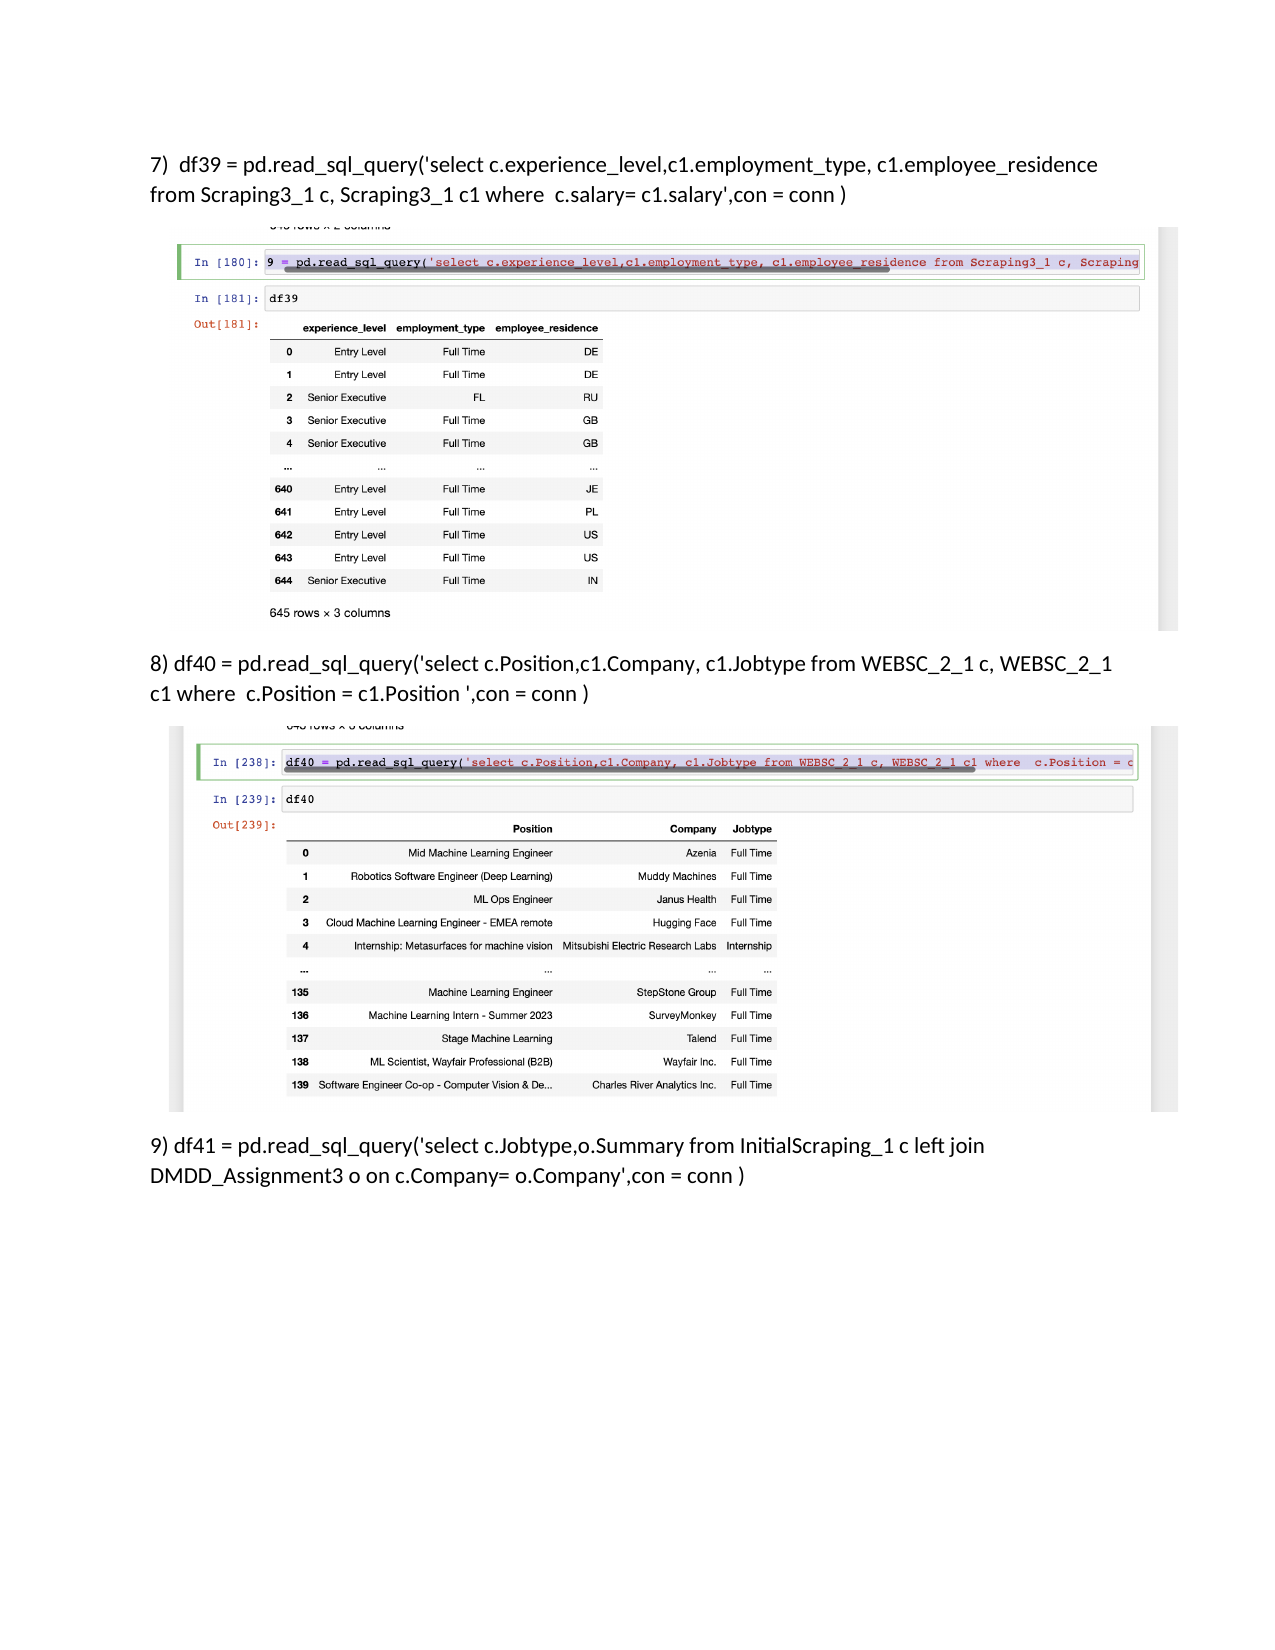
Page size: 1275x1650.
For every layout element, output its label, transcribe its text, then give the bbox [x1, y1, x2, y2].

text 8) df40 = pd.read_sql_query('select c.Position,c1.Company, c1.Jobtype from WEBSC_2_1 c, WEBSC_2_1 c1 where c.Position = c1.Position ',con = conn ) [150, 649, 1125, 707]
text 7) df39 = pd.read_sql_query('select c.experience_level,c1.employment_type, c1.employee_residence from Scraping3_1 c, Scraping3_1 c1 where c.salary= c1.salary',con = conn ) [150, 150, 1125, 208]
text 9) df41 = pd.read_sql_query('select c.Jobtype,o.Summary from InitialScraping_1 c left join DMDD_Assignment3 o on c.Company= o.Company',con = conn ) [150, 1131, 1125, 1189]
